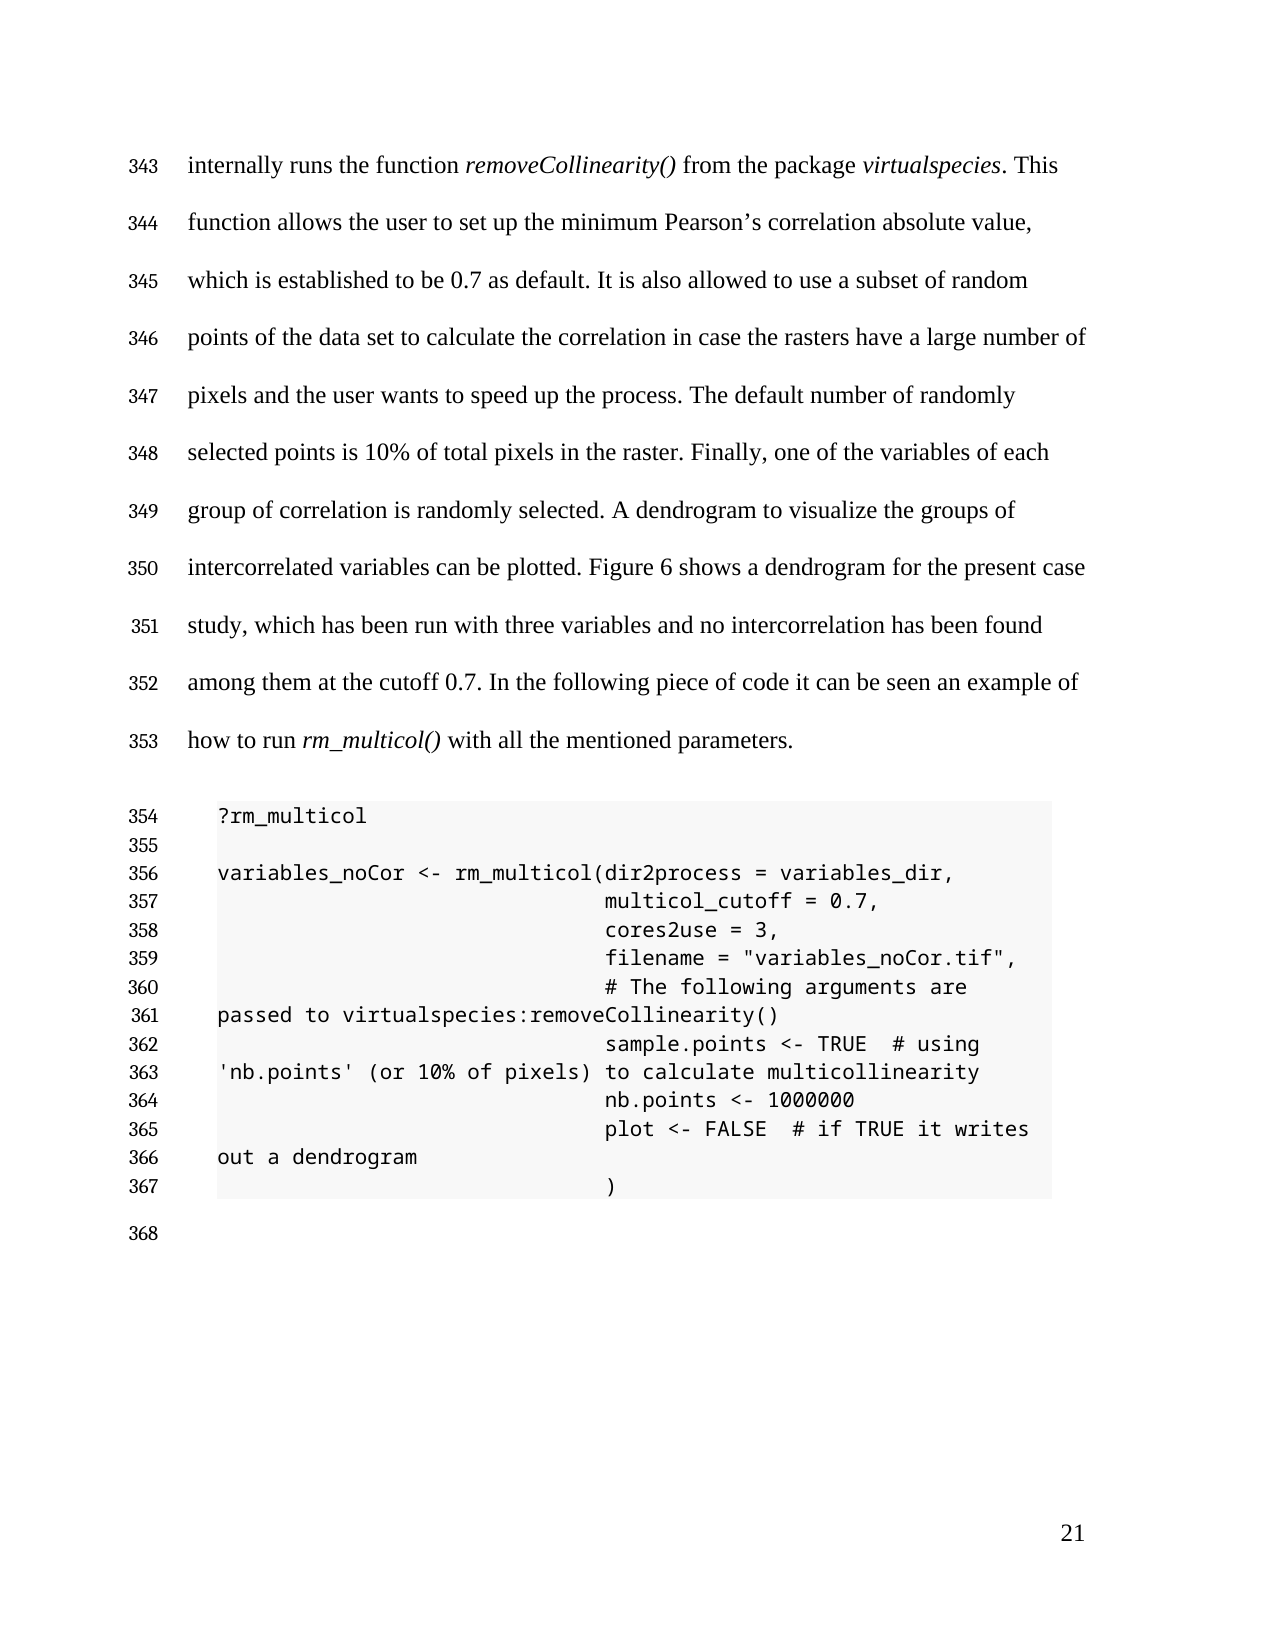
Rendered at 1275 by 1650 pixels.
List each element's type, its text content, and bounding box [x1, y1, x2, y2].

text ?rm_multicol variables_noCor <- rm_multicol(dir2process = variables_dir, multicol_cutoff = 0.7, cores2use = 3, filename = "variables_noCor.tif", # The following arguments are passed to virtualspecies:removeCollinearity() sample.points <- TRUE # using 'nb.points' (or 10% of pixels) to calculate multicollinearity nb.points <- 1000000 plot <- FALSE # if TRUE it writes out a dendrogram ) [217, 801, 1052, 1199]
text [187, 150, 1087, 754]
